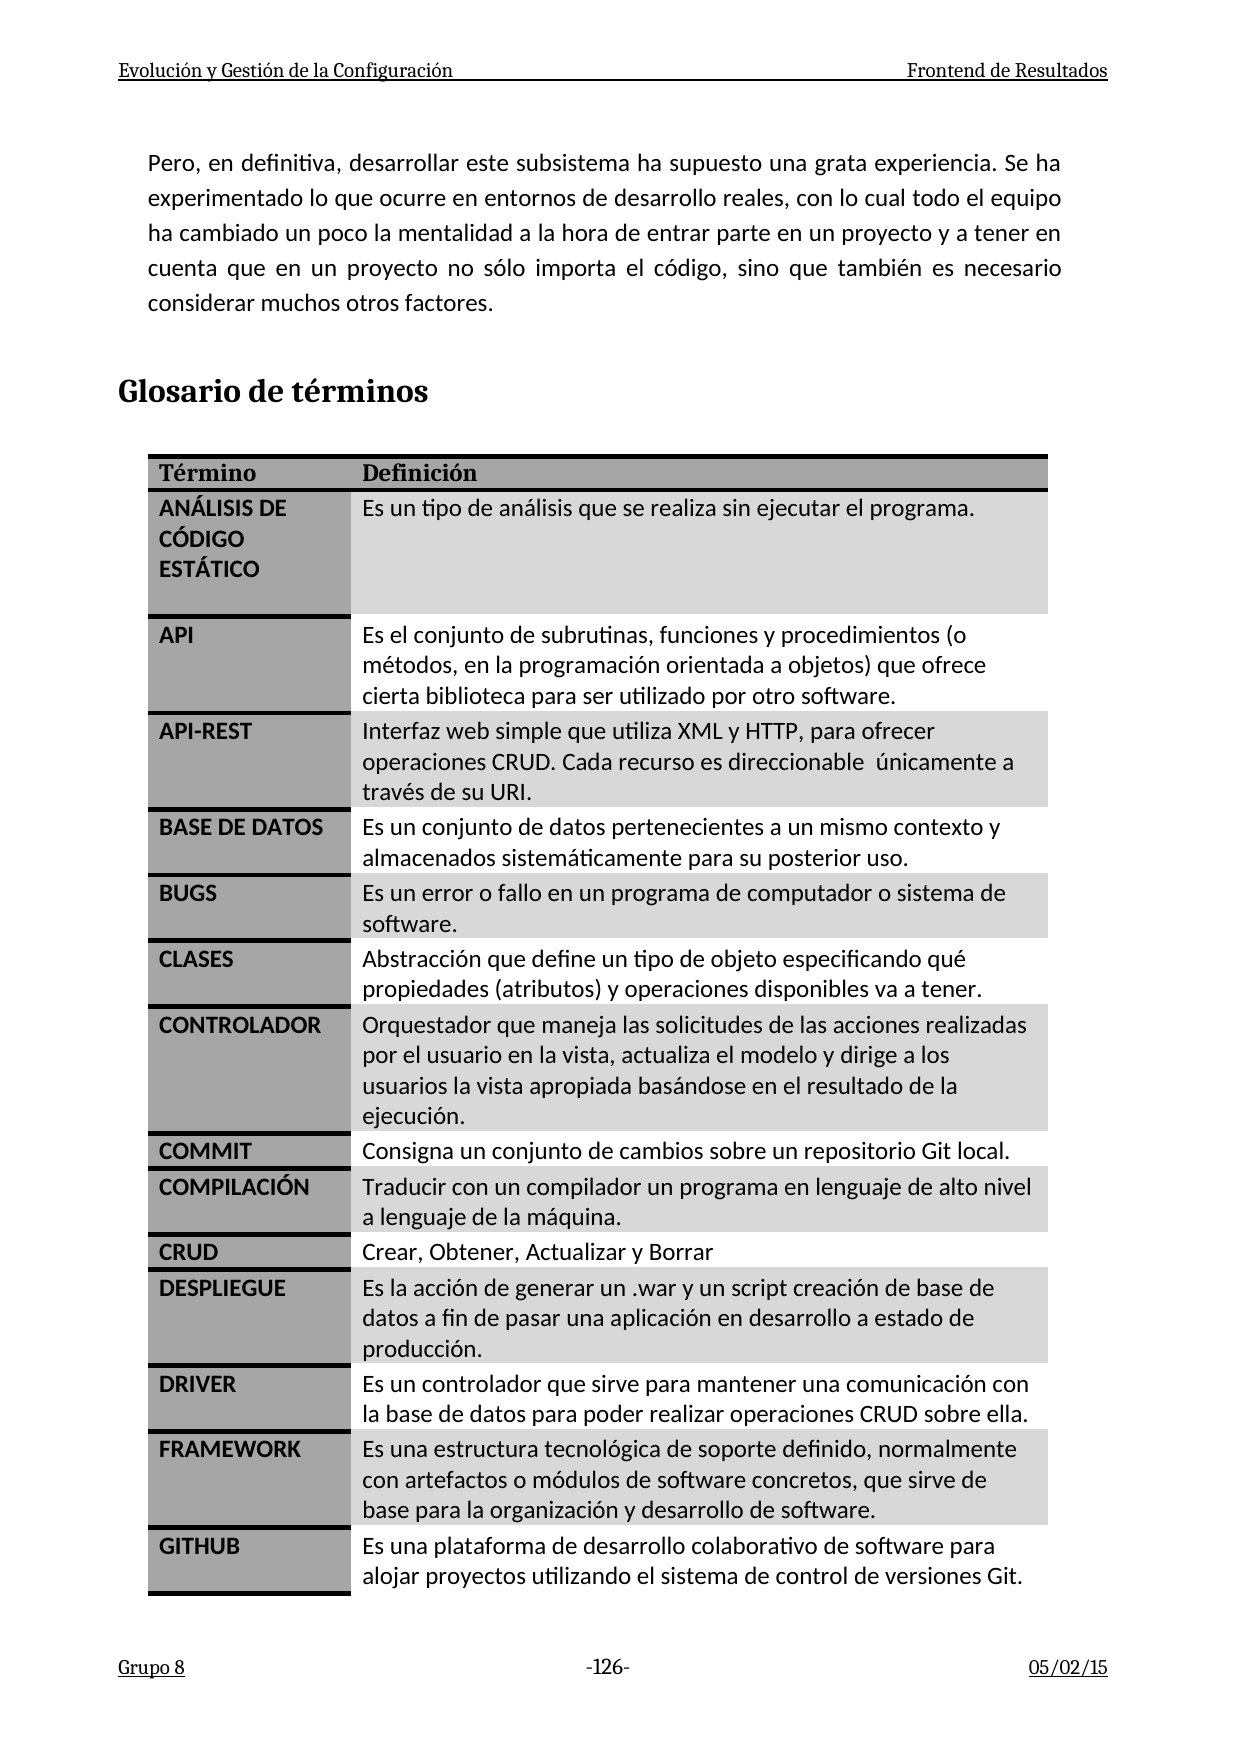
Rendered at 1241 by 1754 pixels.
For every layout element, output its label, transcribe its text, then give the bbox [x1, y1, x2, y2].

table_cell GITHUB [148, 1530, 351, 1591]
table_cell Consigna un conjunto de cambios sobre un repositorio Git local. [351, 1131, 1048, 1166]
table_cell Orquestador que maneja las solicitudes de las acciones realizadas por el usuario en la vista, actualiza el modelo y dirige a los usuarios la vista apropiada basándose en el resultado de la ejecución. [351, 1004, 1048, 1131]
text Pero, en definitiva, desarrollar este subsistema ha supuesto una grata experiencia. Se ha experimentado lo que ocurre en entornos de desarrollo reales, con lo cual todo el equipo ha cambiado un poco la mentalidad a la hora de entrar parte en un proyecto y a tener en cuenta que en un proyecto no sólo importa el código, sino que también es necesario considerar muchos otros factores. [148, 148, 1063, 318]
table_cell CLASES [148, 943, 351, 1004]
table_cell API-REST [148, 715, 351, 807]
subtitle Glosario de términos [118, 373, 1063, 411]
table_cell API [148, 619, 351, 711]
table_cell DESPLIEGUE [148, 1272, 351, 1363]
table_cell Es la acción de generar un .war y un script creación de base de datos a fin de pasar una aplicación en desarrollo a estado de producción. [351, 1267, 1048, 1363]
table_cell Abstracción que define un tipo de objeto especificando qué propiedades (atributos) y operaciones disponibles va a tener. [351, 938, 1048, 1004]
table_cell BASE DE DATOS [148, 812, 351, 873]
table_cell Crear, Obtener, Actualizar y Borrar [351, 1232, 1048, 1267]
table_cell BUGS [148, 877, 351, 938]
table_header Definición [351, 459, 1048, 488]
table_cell CRUD [148, 1237, 351, 1267]
table_cell Es un controlador que sirve para mantener una comunicación con la base de datos para poder realizar operaciones CRUD sobre ella. [351, 1363, 1048, 1429]
table_cell Interfaz web simple que utiliza XML y HTTP, para ofrecer operaciones CRUD. Cada recurso es direccionable únicamente a través de su URI. [351, 711, 1048, 807]
table_cell Es un conjunto de datos pertenecientes a un mismo contexto y almacenados sistemáticamente para su posterior uso. [351, 807, 1048, 873]
table_cell CONTROLADOR [148, 1009, 351, 1131]
table_cell Es una plataforma de desarrollo colaborativo de software para alojar proyectos utilizando el sistema de control de versiones Git. [351, 1525, 1048, 1591]
table_cell COMPILACIÓN [148, 1171, 351, 1232]
table_cell Es un tipo de análisis que se realiza sin ejecutar el programa. [351, 492, 1048, 614]
table_cell COMMIT [148, 1136, 351, 1166]
table_cell DRIVER [148, 1368, 351, 1429]
table_cell Es el conjunto de subrutinas, funciones y procedimientos (o métodos, en la programación orientada a objetos) que ofrece cierta biblioteca para ser utilizado por otro software. [351, 614, 1048, 711]
table_cell Es un error o fallo en un programa de computador o sistema de software. [351, 873, 1048, 938]
table_cell Es una estructura tecnológica de soporte definido, normalmente con artefactos o módulos de software concretos, que sirve de base para la organización y desarrollo de software. [351, 1429, 1048, 1525]
table_cell ANÁLISIS DE CÓDIGO ESTÁTICO [148, 492, 351, 614]
table_header Término [148, 459, 351, 488]
table_cell Traducir con un compilador un programa en lenguaje de alto nivel a lenguaje de la máquina. [351, 1166, 1048, 1232]
table_cell FRAMEWORK [148, 1434, 351, 1525]
